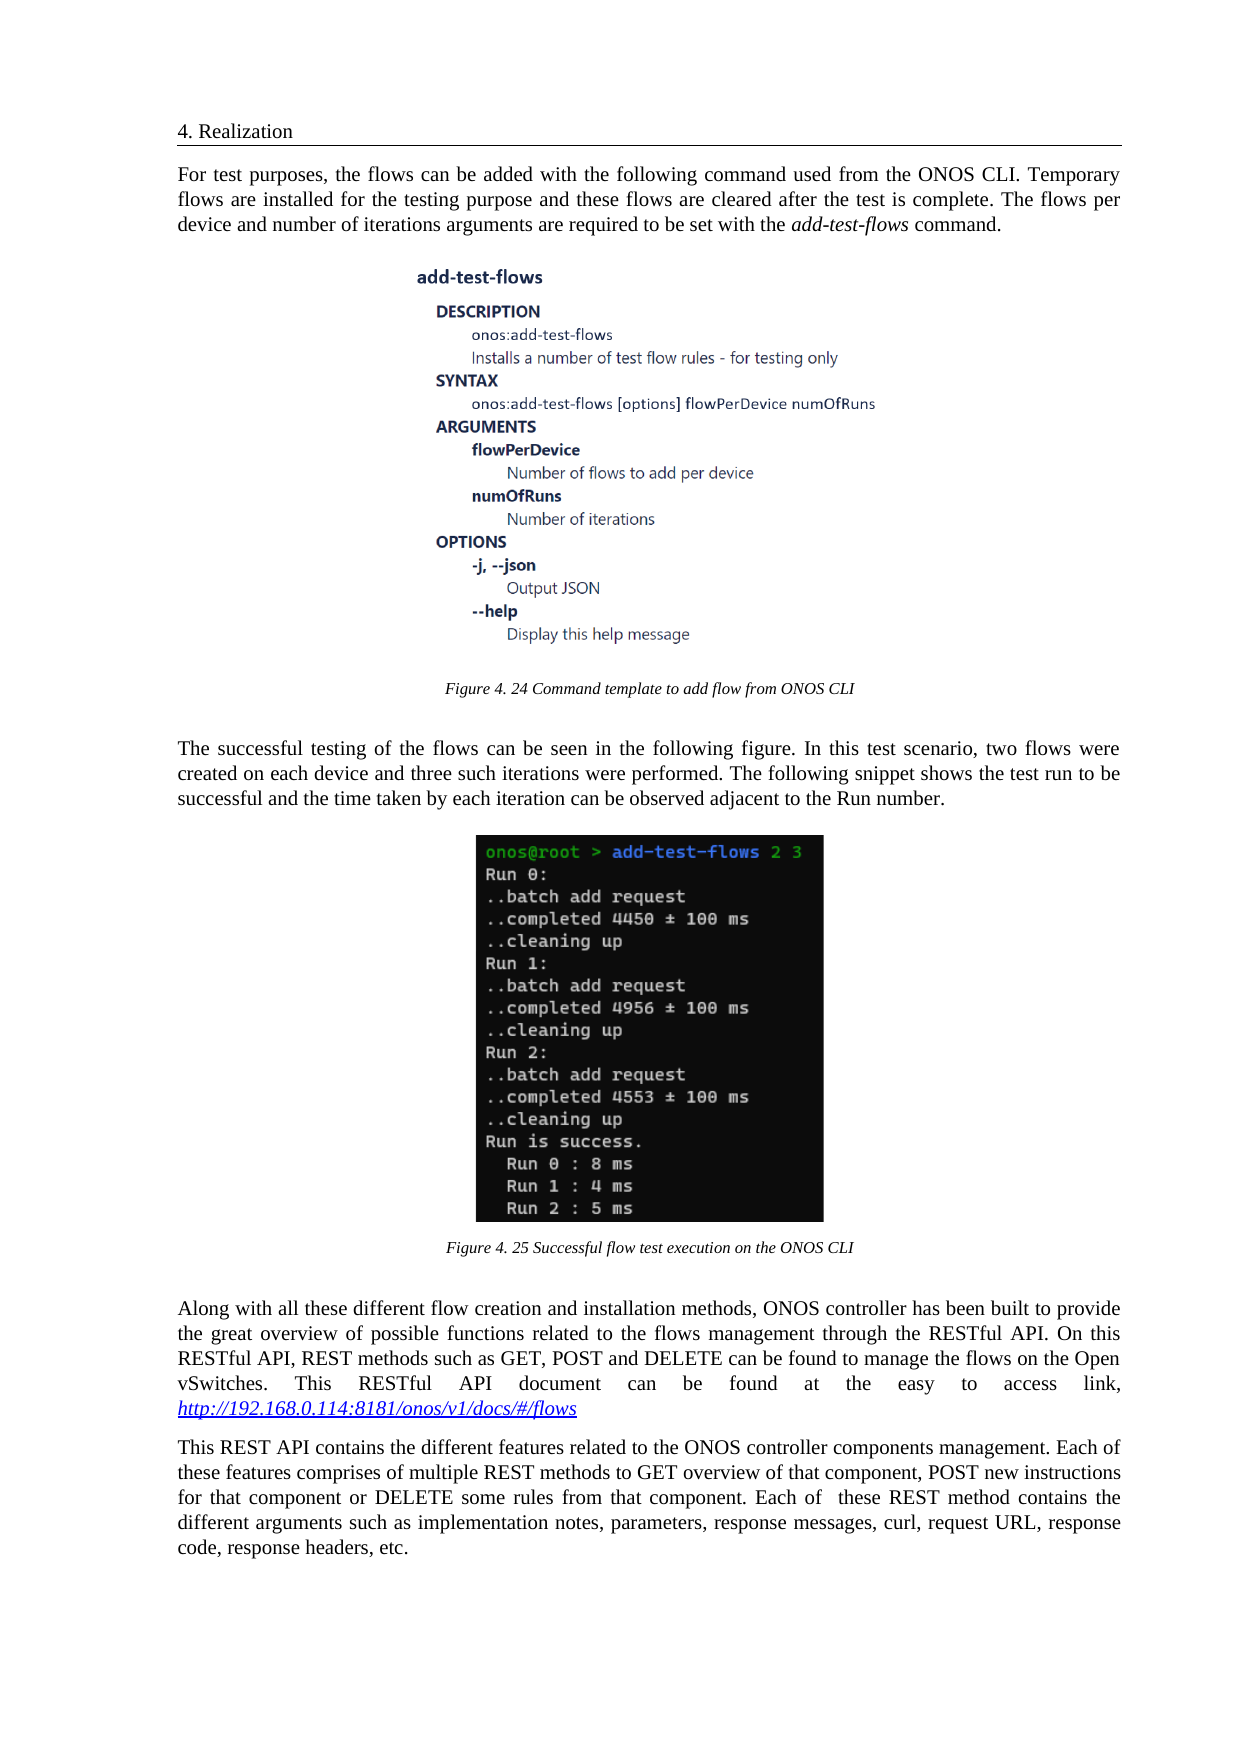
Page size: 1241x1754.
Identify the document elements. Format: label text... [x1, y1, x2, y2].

picture [475, 835, 824, 1222]
text This REST API contains the different features related to the ONOS controller components management. Each of these features comprises of multiple REST methods to GET overview of that component, POST new instructions for that component or DELETE some rules from that component. Each of these REST method contains the different arguments such as implementation notes, parameters, response messages, curl, request URL, response code, response headers, etc. [177, 1434, 1122, 1559]
text For test purposes, the flows can be added with the following command used from the ONOS CLI. Temporary flows are installed for the testing purpose and these flows are cleared after the test is complete. The flows per device and number of iterations arguments are required to be set with the add-test-flows command. [177, 161, 1122, 236]
text Figure 4. 25 Successful flow test execution on the ONOS CLI [177, 1238, 1122, 1257]
picture [403, 260, 897, 662]
text Along with all these different flow creation and installation methods, ONOS controller has been built to provide the great overview of possible functions related to the flows management through the RESTful API. On this RESTful API, REST methods such as GET, POST and DELETE can be found to manage the flows on the Open vSwitches. This RESTful API document can be found at the easy to access link, http://192.168.0.114:8181/onos/v1/docs/#/flows [177, 1295, 1122, 1420]
text The successful testing of the flows can be seen in the following figure. In this test scenario, two flows were created on each device and three such iterations were performed. The following snippet shows the test run to be successful and the time taken by each iteration can be observed adjacent to the Run number. [177, 735, 1122, 810]
text Figure 4. 24 Command template to add flow from ONOS CLI [177, 678, 1122, 698]
